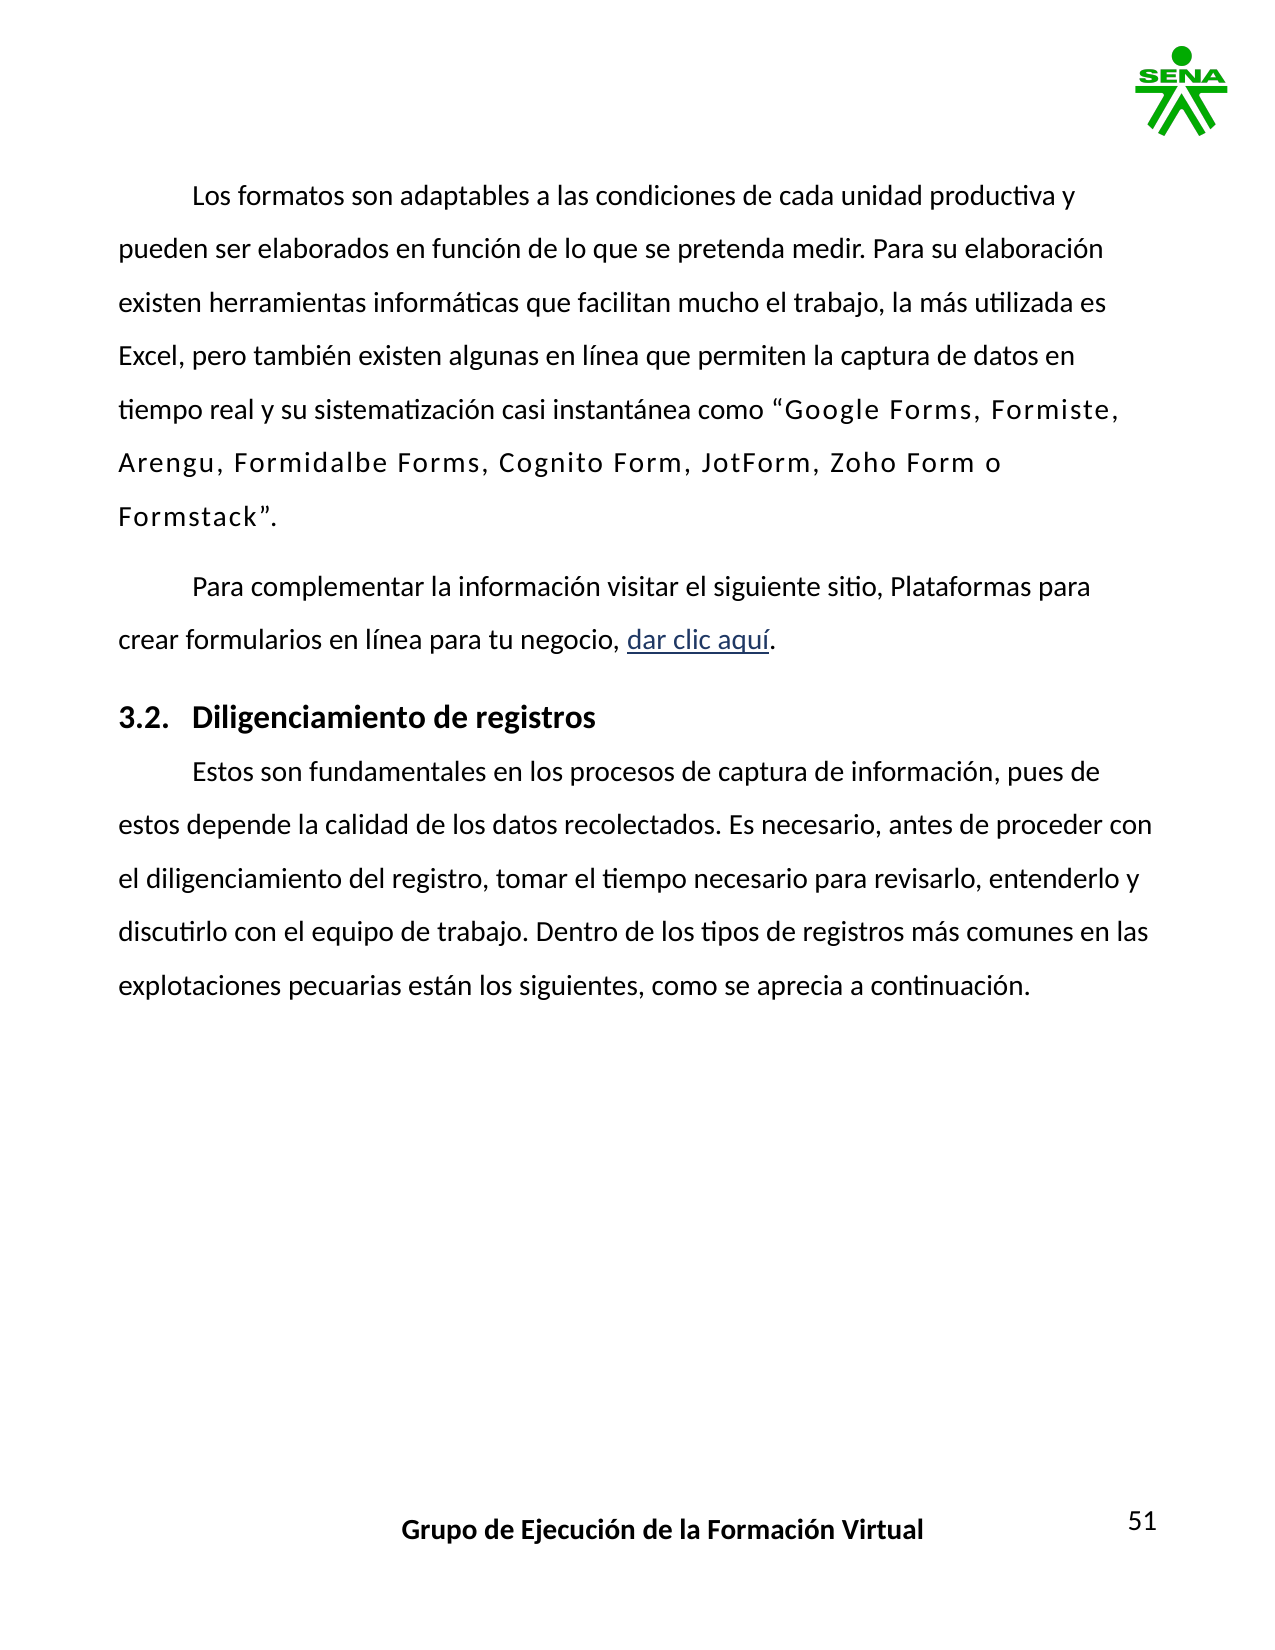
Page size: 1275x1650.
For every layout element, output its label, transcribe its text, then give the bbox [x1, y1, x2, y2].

text Estos son fundamentales en los procesos de captura de información, pues de estos depende la calidad de los datos recolectados. Es necesario, antes de proceder con el diligenciamiento del registro, tomar el tiempo necesario para revisarlo, entenderlo y discutirlo con el equipo de trabajo. Dentro de los tipos de registros más comunes en las explotaciones pecuarias están los siguientes, como se aprecia a continuación. [118, 753, 1157, 1002]
text Los formatos son adaptables a las condiciones de cada unidad productiva y pueden ser elaborados en función de lo que se pretenda medir. Para su elaboración existen herramientas informáticas que facilitan mucho el trabajo, la más utilizada es Excel, pero también existen algunas en línea que permiten la captura de datos en tiempo real y su sistematización casi instantánea como “Google Forms, Formiste, Arengu, Formidalbe Forms, Cognito Form, JotForm, Zoho Form o Formstack”. [118, 177, 1157, 533]
text Para complementar la información visitar el siguiente sitio, Plataformas para crear formularios en línea para tu negocio, dar clic aquí. [118, 568, 1157, 657]
subtitle Diligenciamiento de registros [118, 696, 1157, 736]
picture [1135, 46, 1228, 136]
